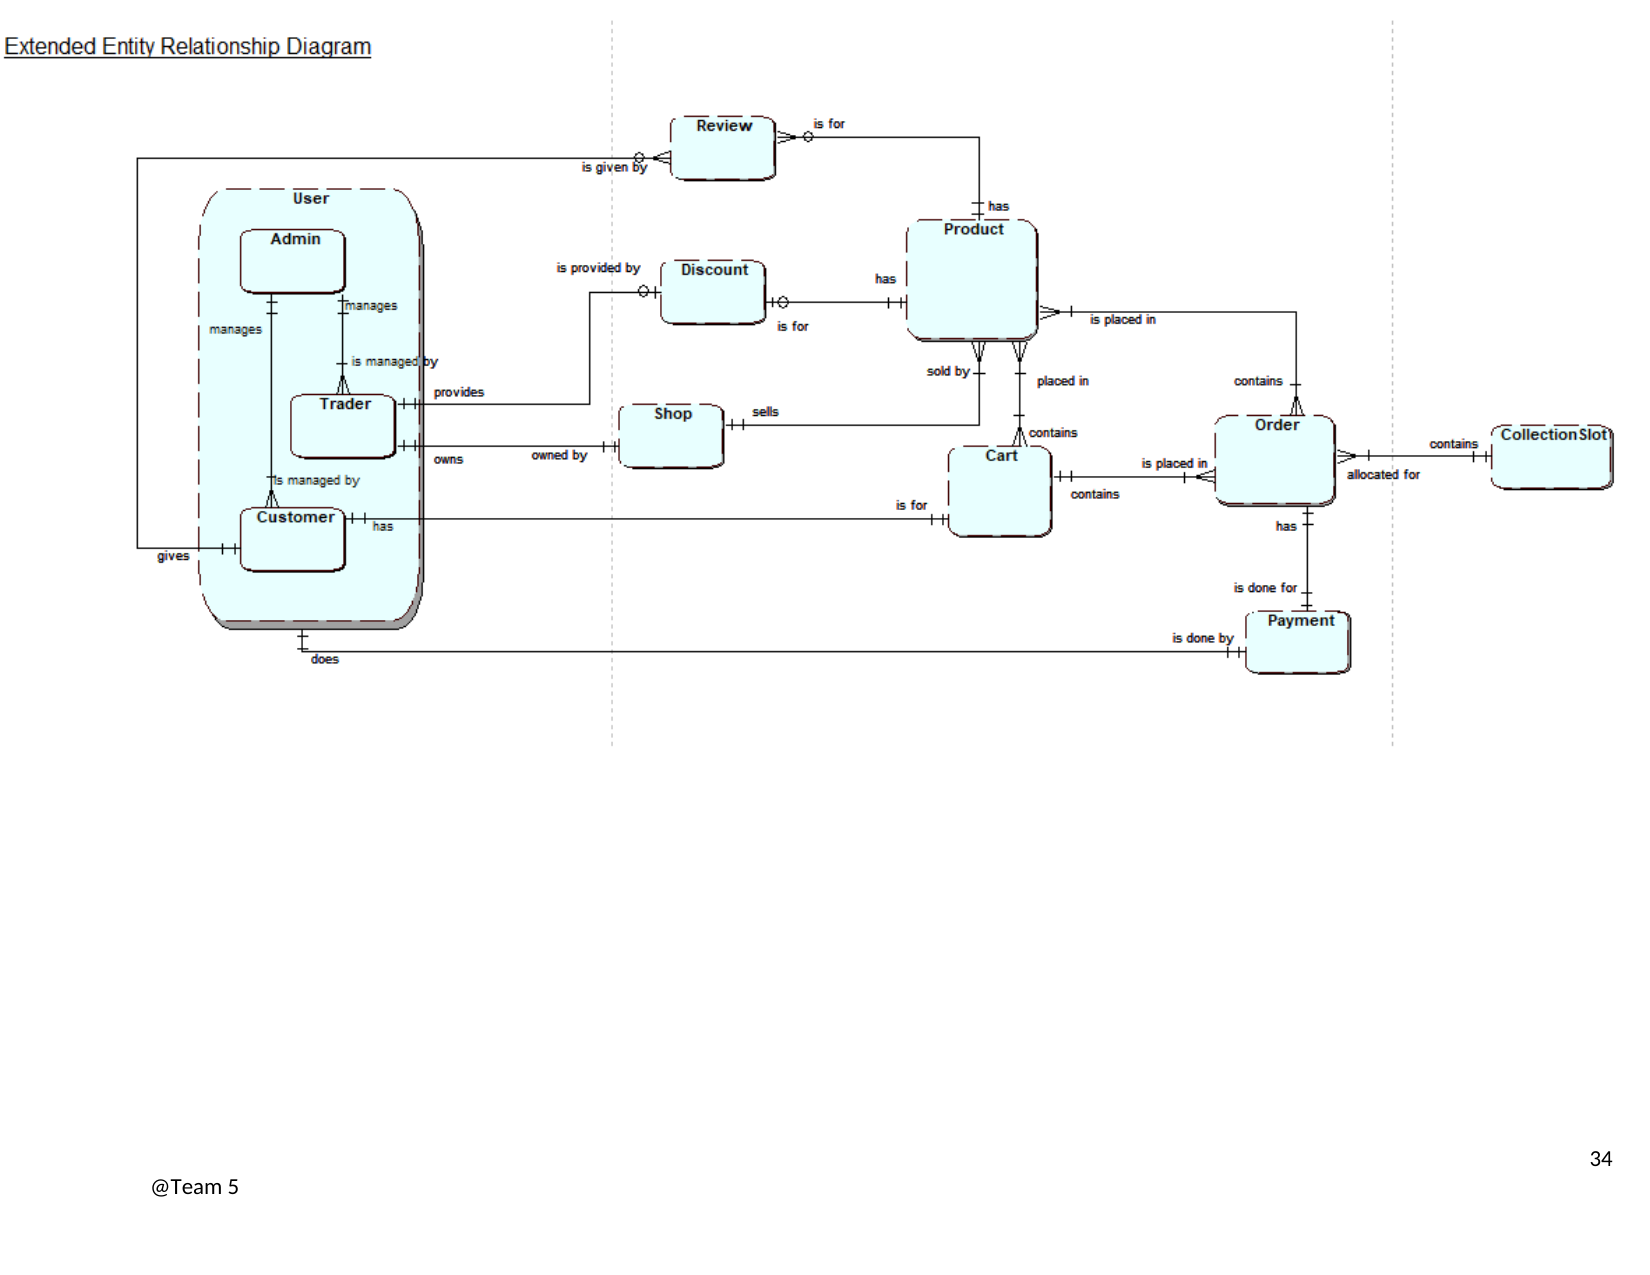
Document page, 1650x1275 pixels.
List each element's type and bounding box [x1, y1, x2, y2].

picture [0, 18, 1635, 749]
